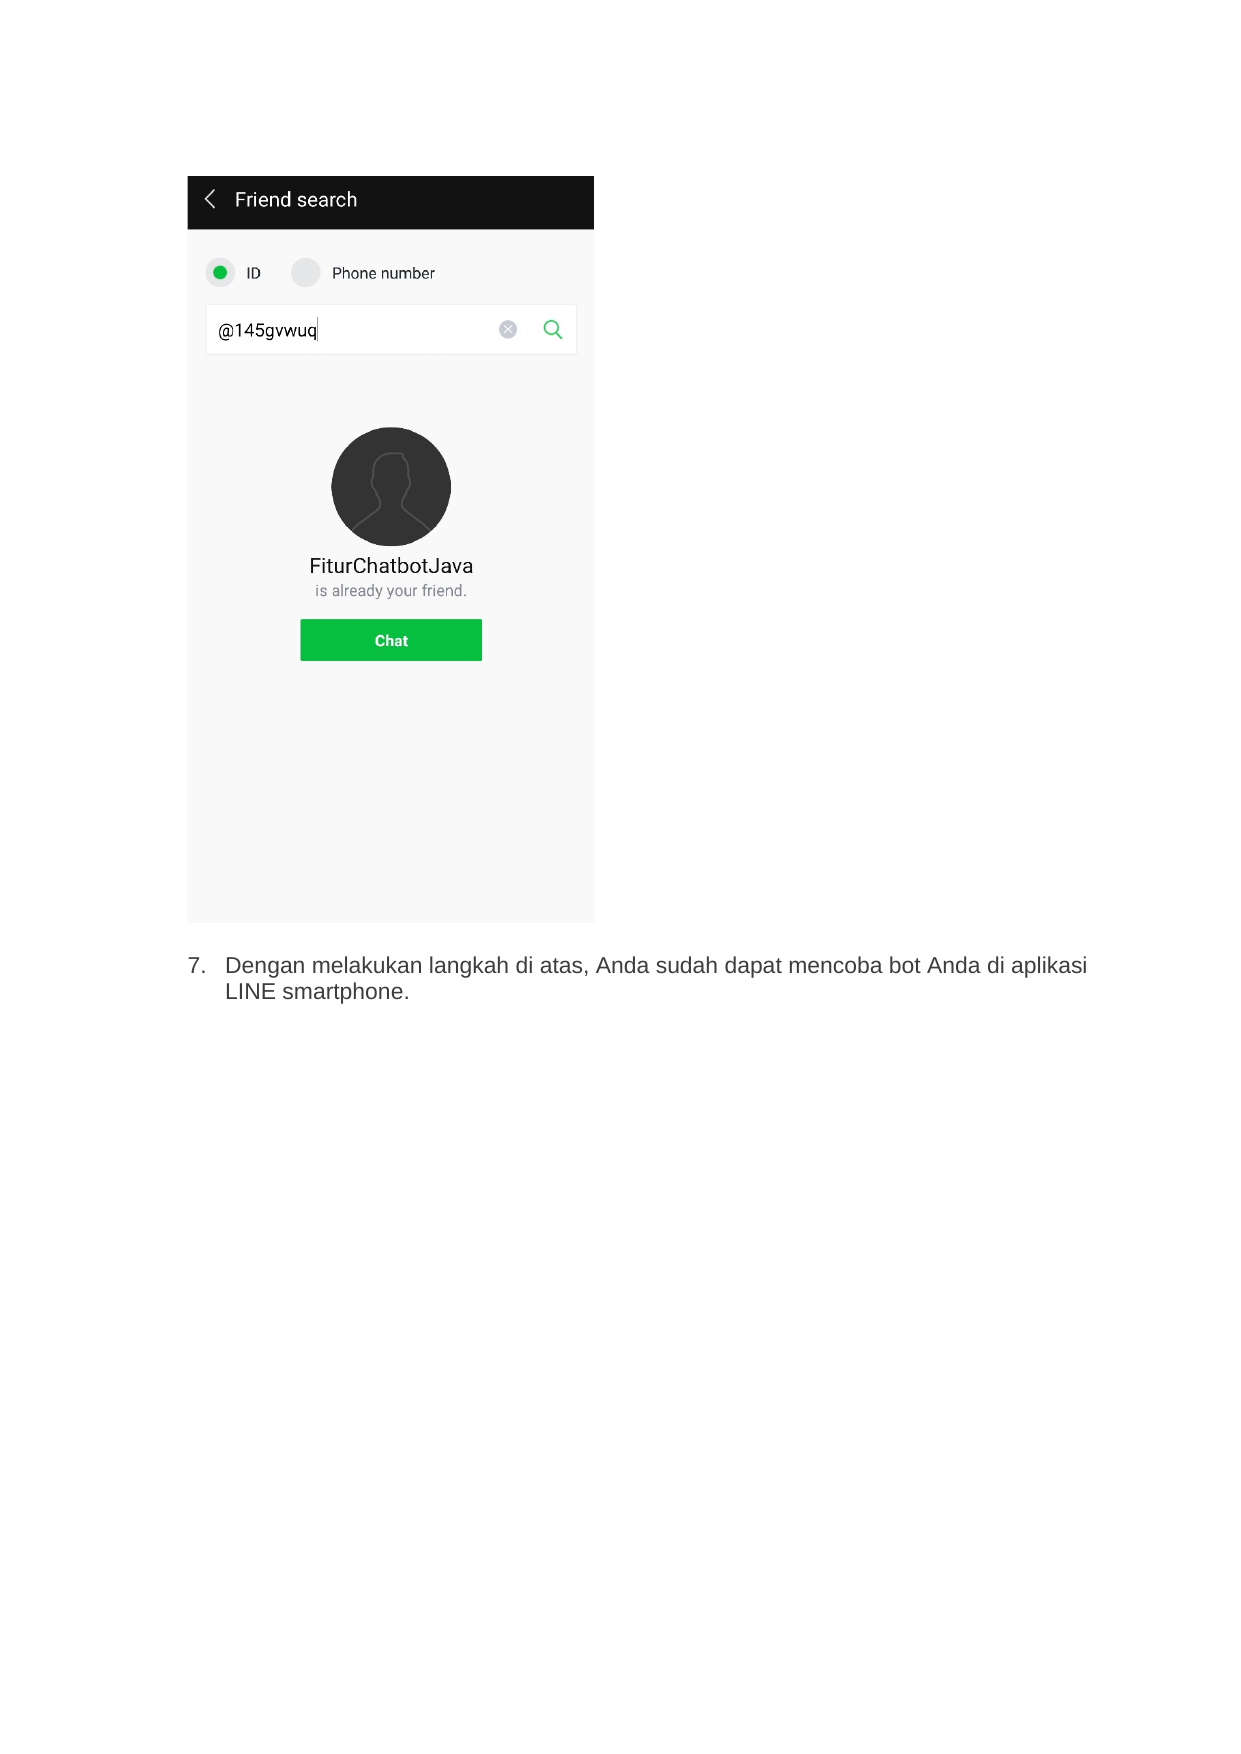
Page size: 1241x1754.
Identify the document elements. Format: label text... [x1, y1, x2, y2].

picture [187, 176, 594, 923]
list Dengan melakukan langkah di atas, Anda sudah dapat mencoba bot Anda di aplikasi LINE smartphone. [187, 952, 1090, 1004]
